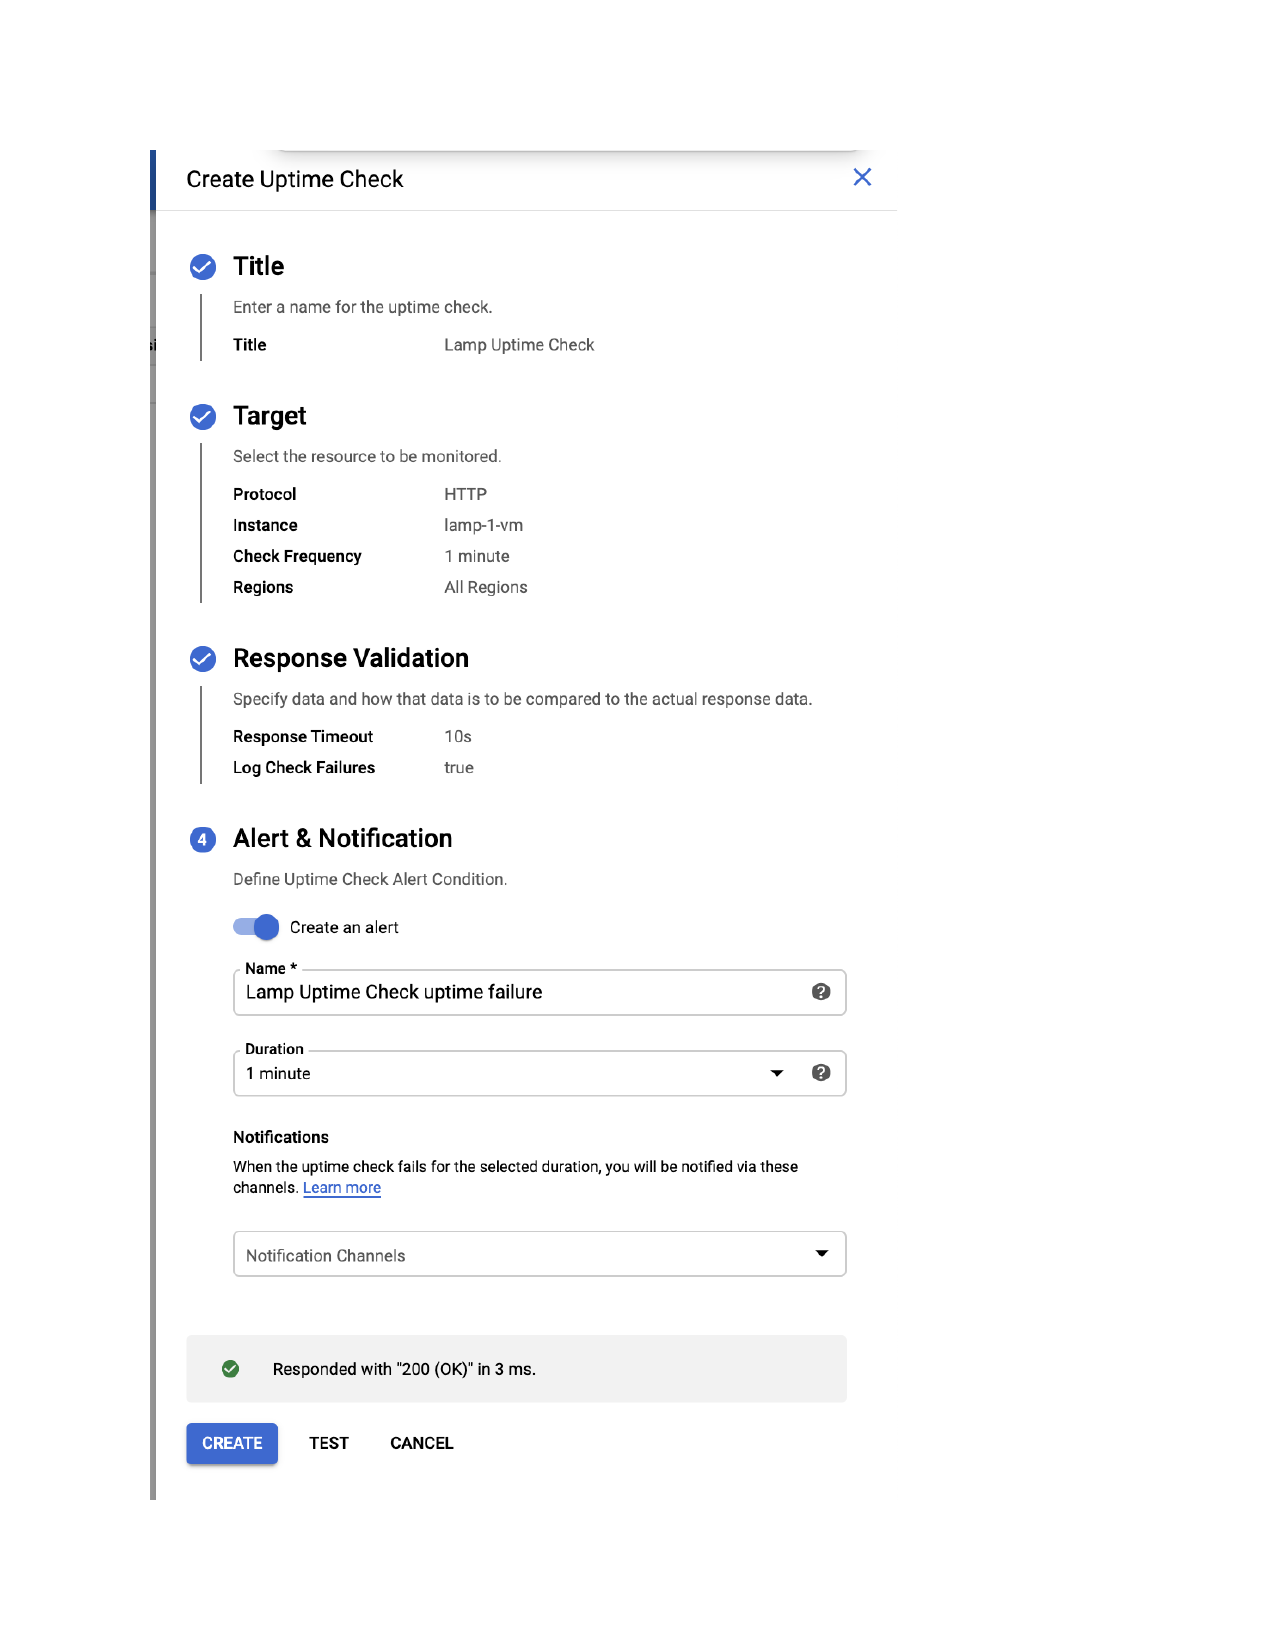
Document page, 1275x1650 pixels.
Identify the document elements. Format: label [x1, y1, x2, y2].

picture [150, 150, 898, 1500]
